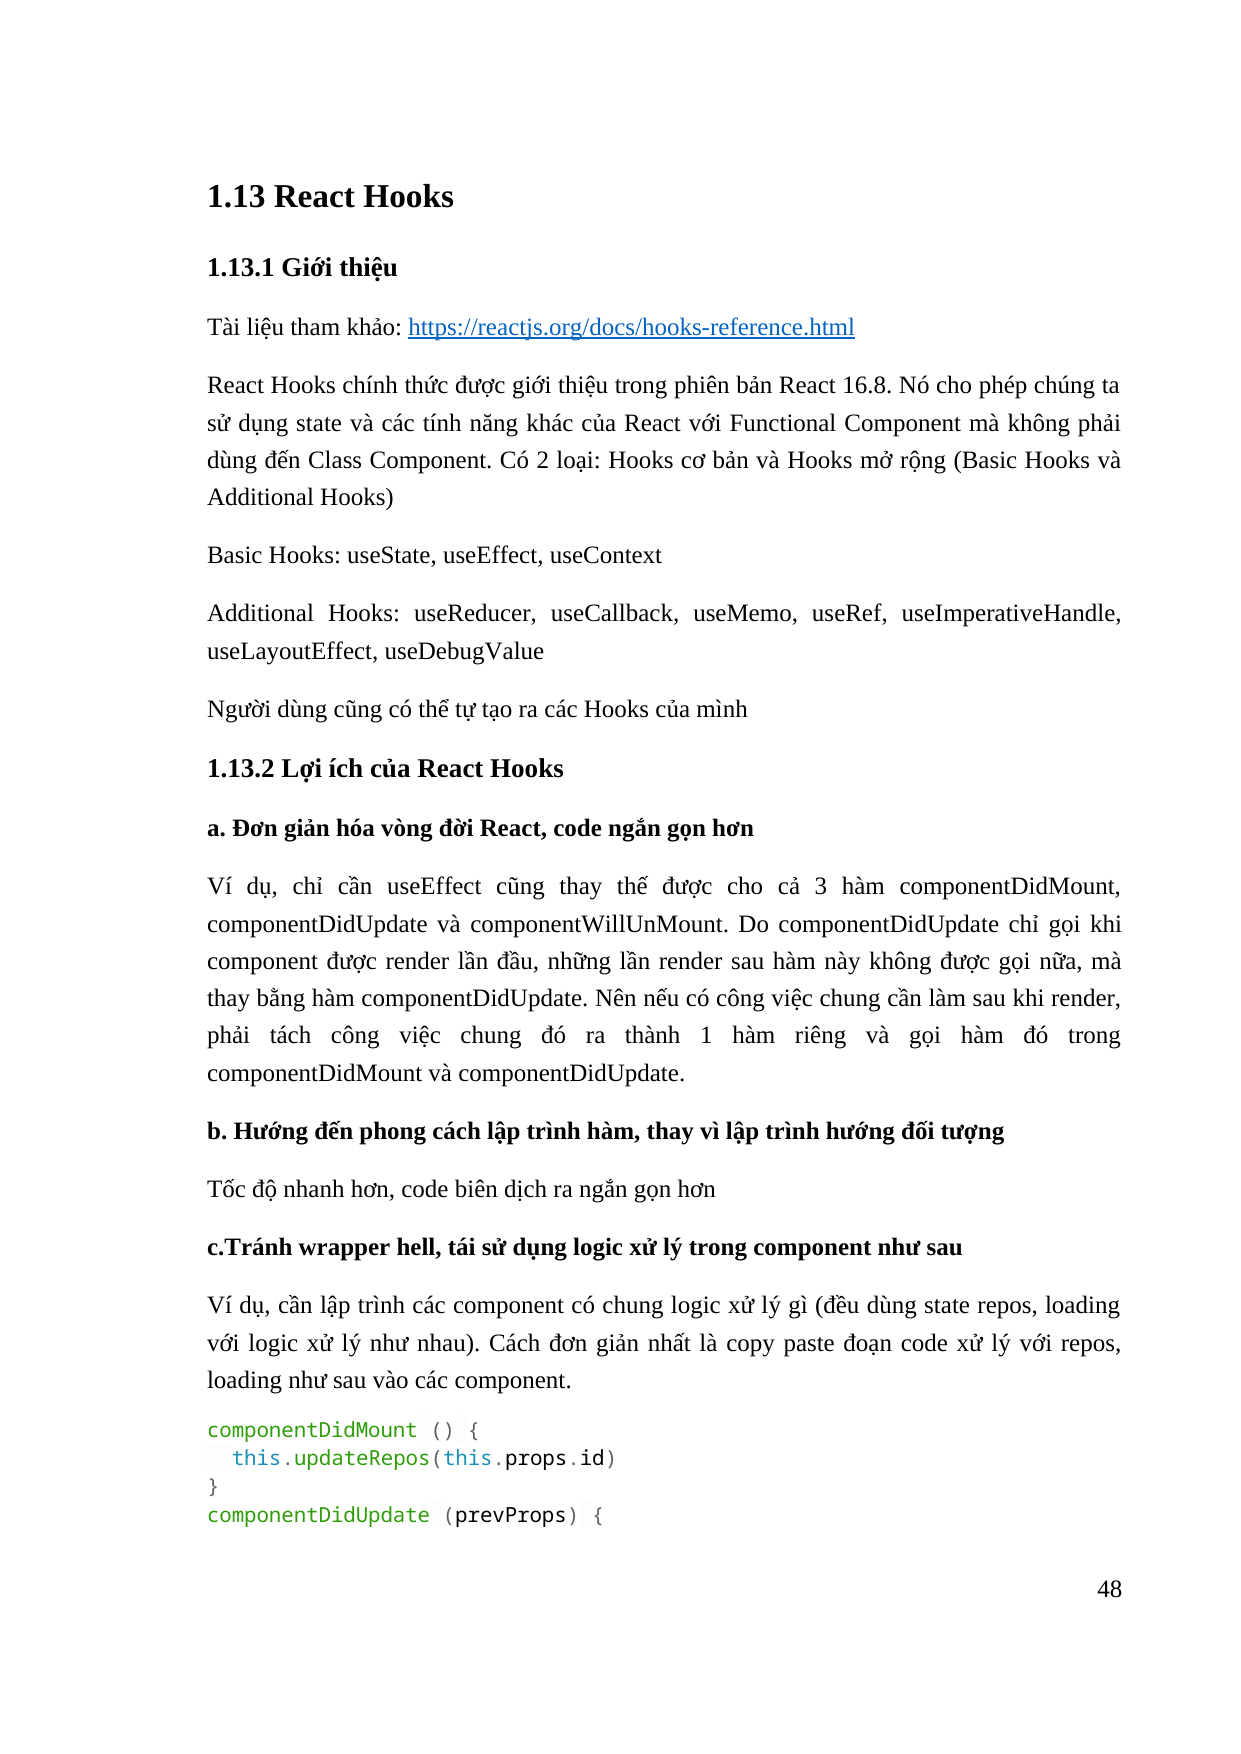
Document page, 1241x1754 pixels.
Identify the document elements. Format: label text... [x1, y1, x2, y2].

subtitle React Hooks [207, 176, 1122, 214]
text b. Hướng đến phong cách lập trình hàm, thay vì lập trình hướng đối tượng [207, 1116, 1122, 1145]
text Basic Hooks: useState, useEffect, useContext [207, 540, 1122, 569]
text Ví dụ, chỉ cần useEffect cũng thay thế được cho cả 3 hàm componentDidMount, componentDidUpdate và componentWillUnMount. Do componentDidUpdate chỉ gọi khi component được render lần đầu, những lần render sau hàm này không được gọi nữa, mà thay bằng hàm componentDidUpdate. Nên nếu có công việc chung cần làm sau khi render, phải tách công việc chung đó ra thành 1 hàm riêng và gọi hàm đó trong componentDidMount và componentDidUpdate. [207, 871, 1122, 1087]
text } [207, 1472, 1122, 1500]
text componentDidUpdate (prevProps) { [207, 1500, 430, 1528]
text a. Đơn giản hóa vòng đời React, code ngắn gọn hơn [207, 813, 1122, 842]
subtitle Giới thiệu [207, 251, 1122, 282]
text componentDidUpdate (prevProps) { [442, 1500, 579, 1528]
text componentDidUpdate (prevProps) { [592, 1500, 1122, 1528]
text React Hooks chính thức được giới thiệu trong phiên bản React 16.8. Nó cho phép chúng ta sử dụng state và các tính năng khác của React với Functional Component mà không phải dùng đến Class Component. Có 2 loại: Hooks cơ bản và Hooks mở rộng (Basic Hooks và Additional Hooks) [207, 370, 1122, 511]
text Tài liệu tham khảo: https://reactjs.org/docs/hooks-reference.html [207, 312, 1122, 341]
text Người dùng cũng có thể tự tạo ra các Hooks của mình [207, 694, 1122, 723]
text c.Tránh wrapper hell, tái sử dụng logic xử lý trong component như sau [207, 1232, 1122, 1261]
text componentDidMount () { [207, 1415, 418, 1443]
text Tốc độ nhanh hơn, code biên dịch ra ngắn gọn hơn [207, 1174, 1122, 1203]
text this.updateRepos(this.props.id) [232, 1443, 1122, 1472]
text Additional Hooks: useReducer, useCallback, useMemo, useRef, useImperativeHandle, useLayoutEffect, useDebugValue [207, 598, 1122, 664]
text Ví dụ, cần lập trình các component có chung logic xử lý gì (đều dùng state repos, loading với logic xử lý như nhau). Cách đơn giản nhất là copy paste đoạn code xử lý với repos, loading như sau vào các component. [207, 1290, 1122, 1394]
subtitle Lợi ích của React Hooks [207, 752, 1122, 783]
text componentDidMount () { [467, 1415, 1122, 1443]
